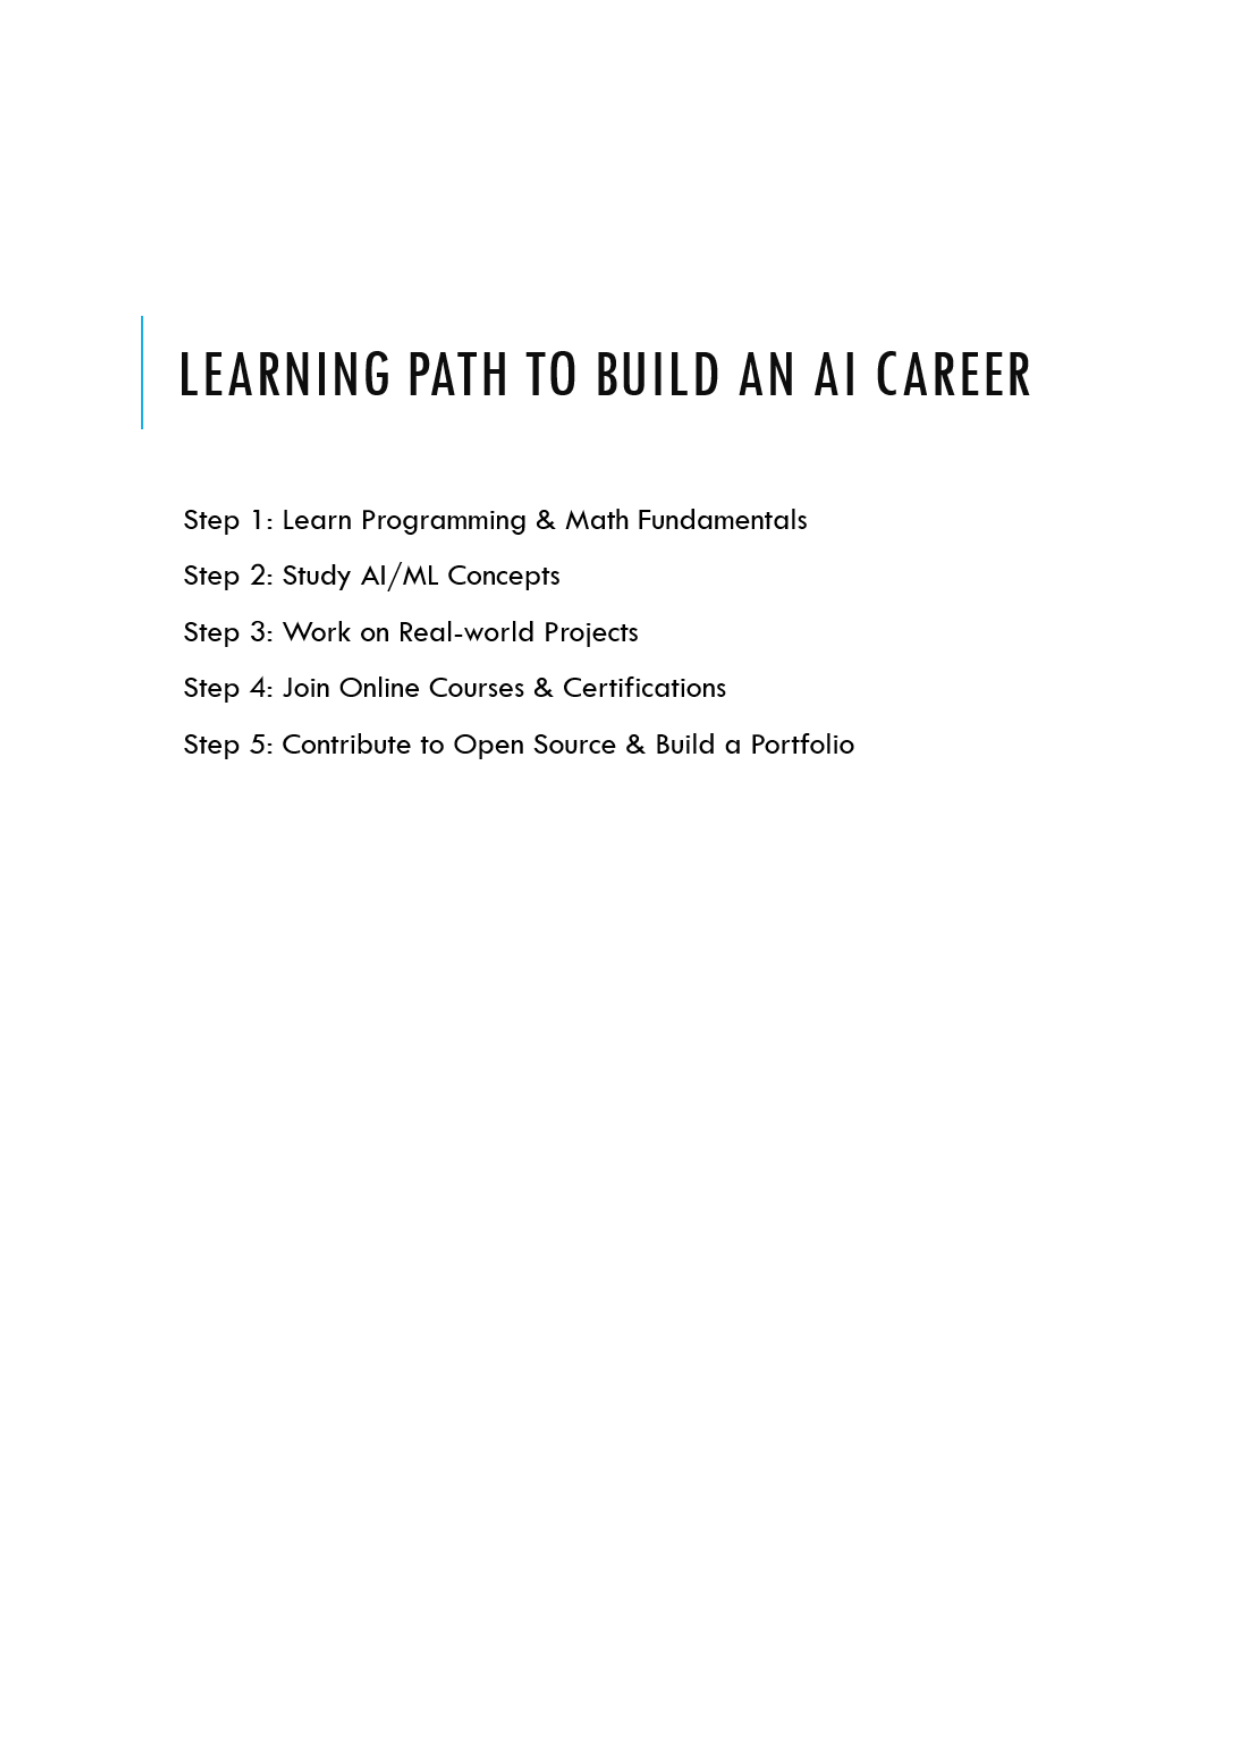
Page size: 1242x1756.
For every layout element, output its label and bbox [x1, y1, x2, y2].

picture [73, 215, 1198, 1061]
